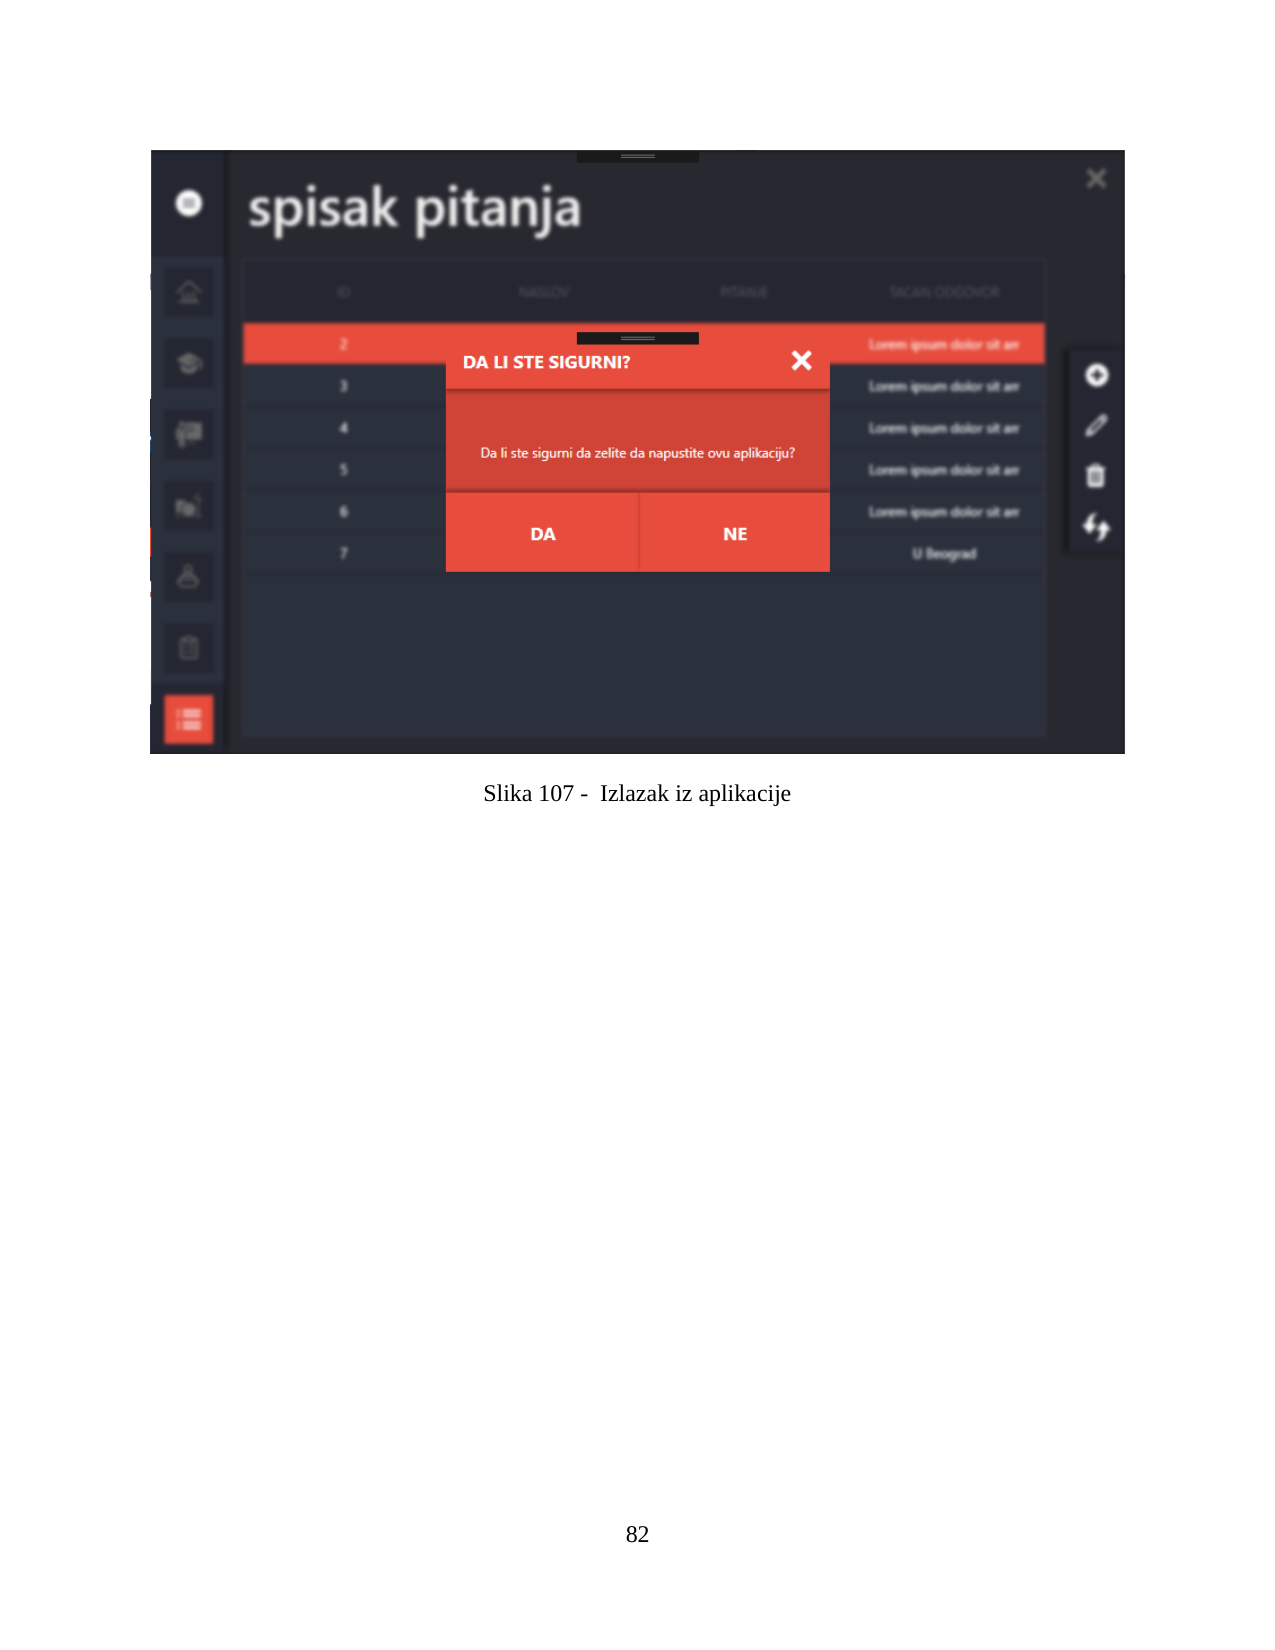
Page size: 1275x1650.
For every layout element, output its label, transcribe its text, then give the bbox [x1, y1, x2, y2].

picture [150, 150, 1125, 754]
text Slika 107 - Izlazak iz aplikacije [150, 779, 1125, 806]
